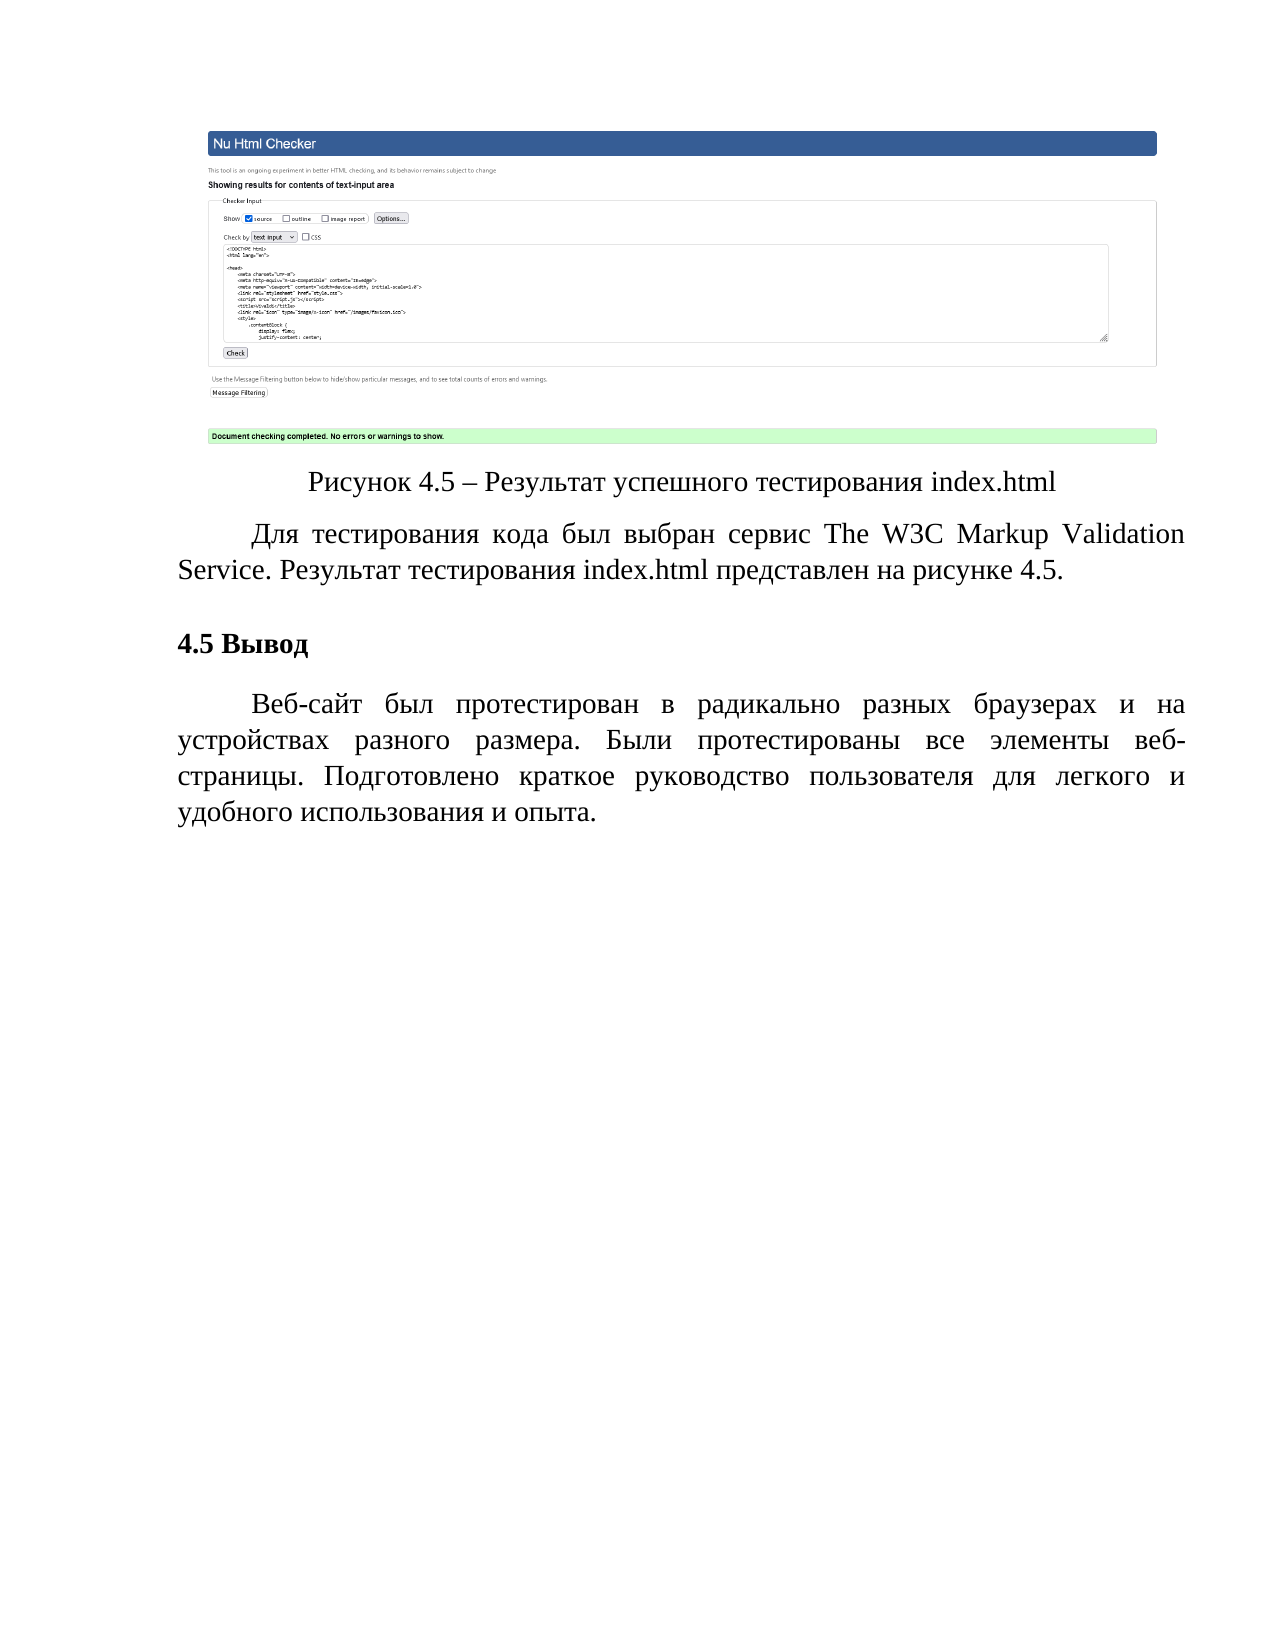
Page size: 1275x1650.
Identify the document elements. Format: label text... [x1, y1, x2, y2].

text Для тестирования кода был выбран сервис The W3C Markup Validation Service. Результат тестирования index.html представлен на рисунке 4.5. [177, 517, 1186, 586]
text Рисунок 4.5 – Результат успешного тестирования index.html [177, 464, 1186, 498]
text Веб-сайт был протестирован в радикально разных браузерах и на устройствах разного размера. Были протестированы все элементы веб-страницы. Подготовлено краткое руководство пользователя для легкого и удобного использования и опыта. [177, 686, 1186, 827]
subtitle 4.5 Вывод [177, 626, 1186, 659]
picture [177, 118, 1187, 447]
